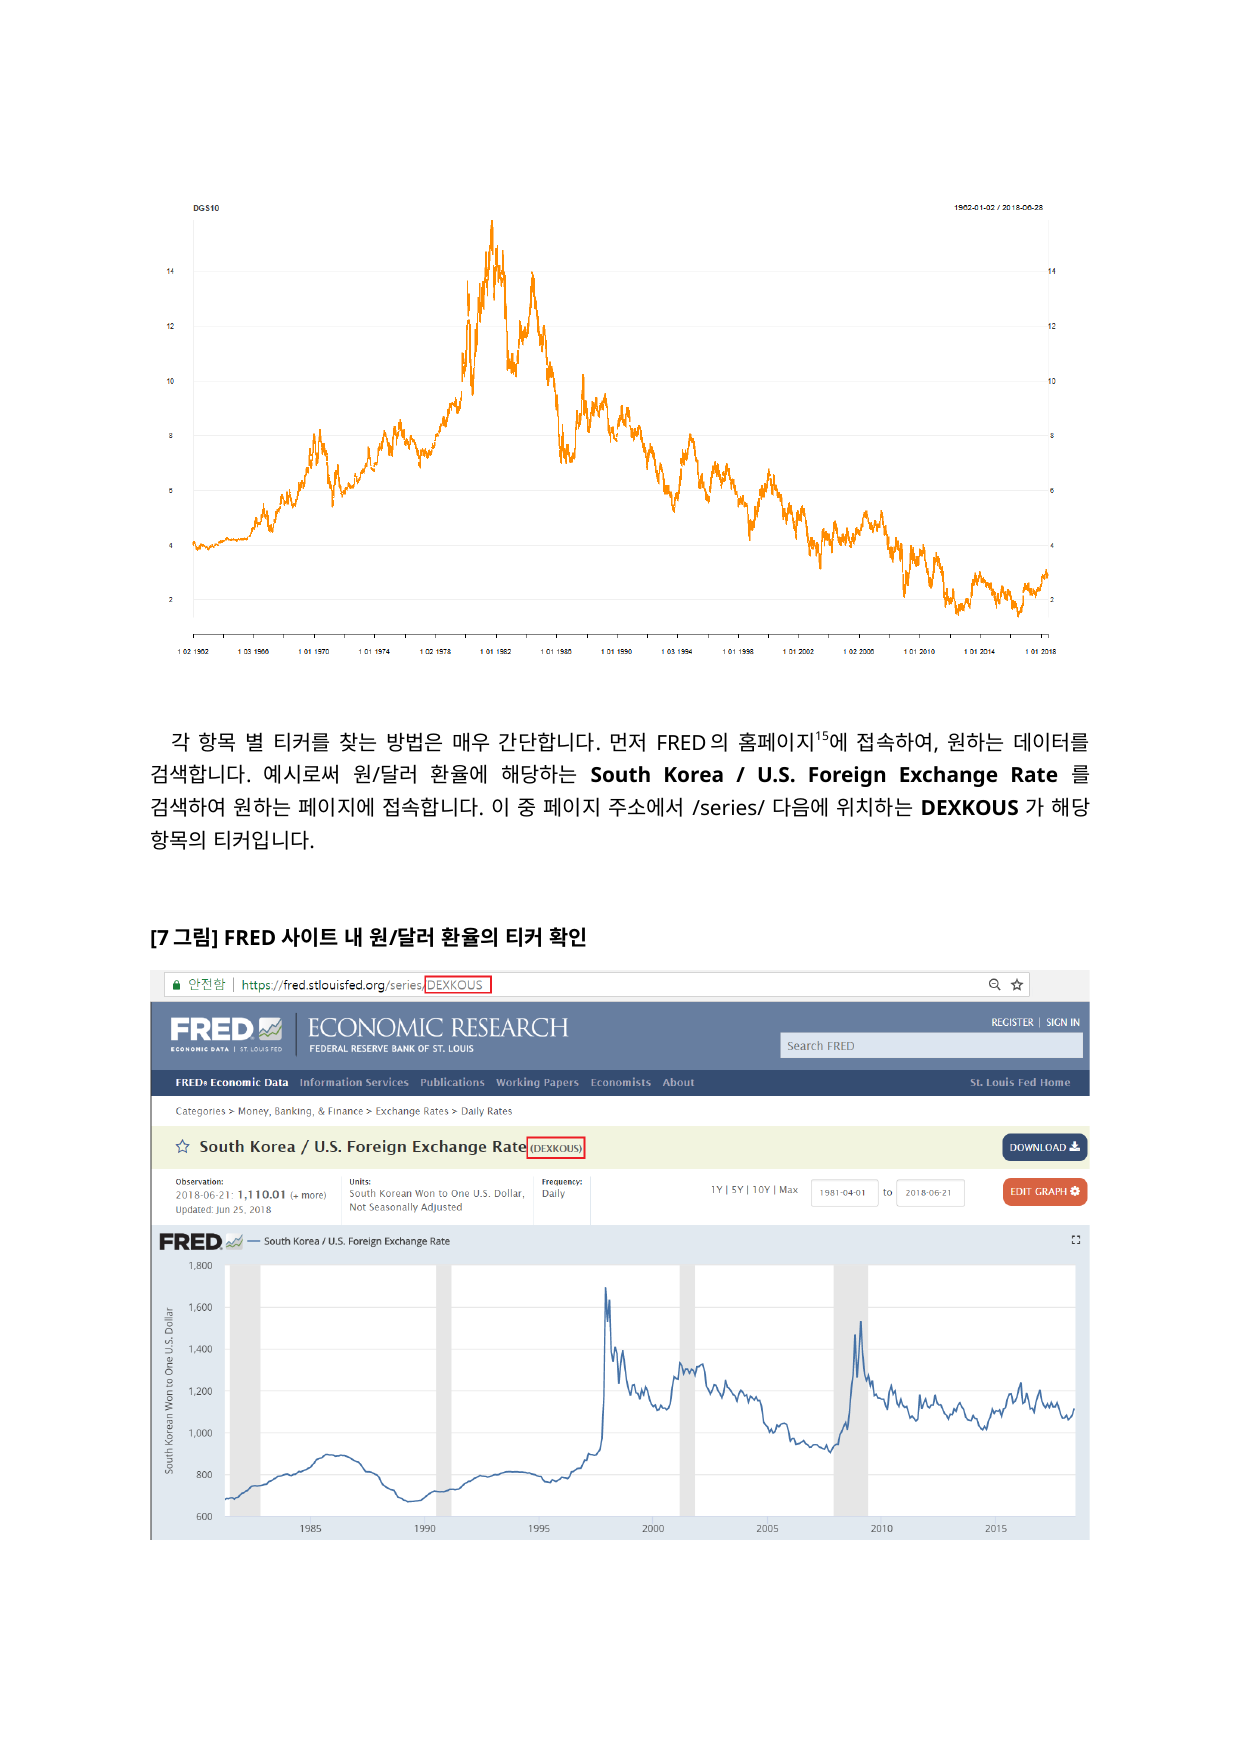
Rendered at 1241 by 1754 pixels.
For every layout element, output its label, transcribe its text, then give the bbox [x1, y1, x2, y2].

picture [150, 970, 1090, 1540]
text [7그림] FRED 사이트 내 원/달러 환율의 티커 확인 [150, 921, 1090, 951]
text 각 항목 별 티커를 찾는 방법은 매우 간단합니다. 먼저 FRED의 홈페이지에 접속하여, 원하는 데이터를 검색합니다. 예시로써 원/달러 환율에 해당하는 South Korea / U.S. Foreign Exchange Rate 를 검색하여 원하는 페이지에 접속합니다. 이 중 페이지 주소에서 /series/ 다음에 위치하는 DEXKOUS 가 해당 항목의 티커입니다. [150, 726, 1090, 854]
picture [150, 177, 1091, 660]
